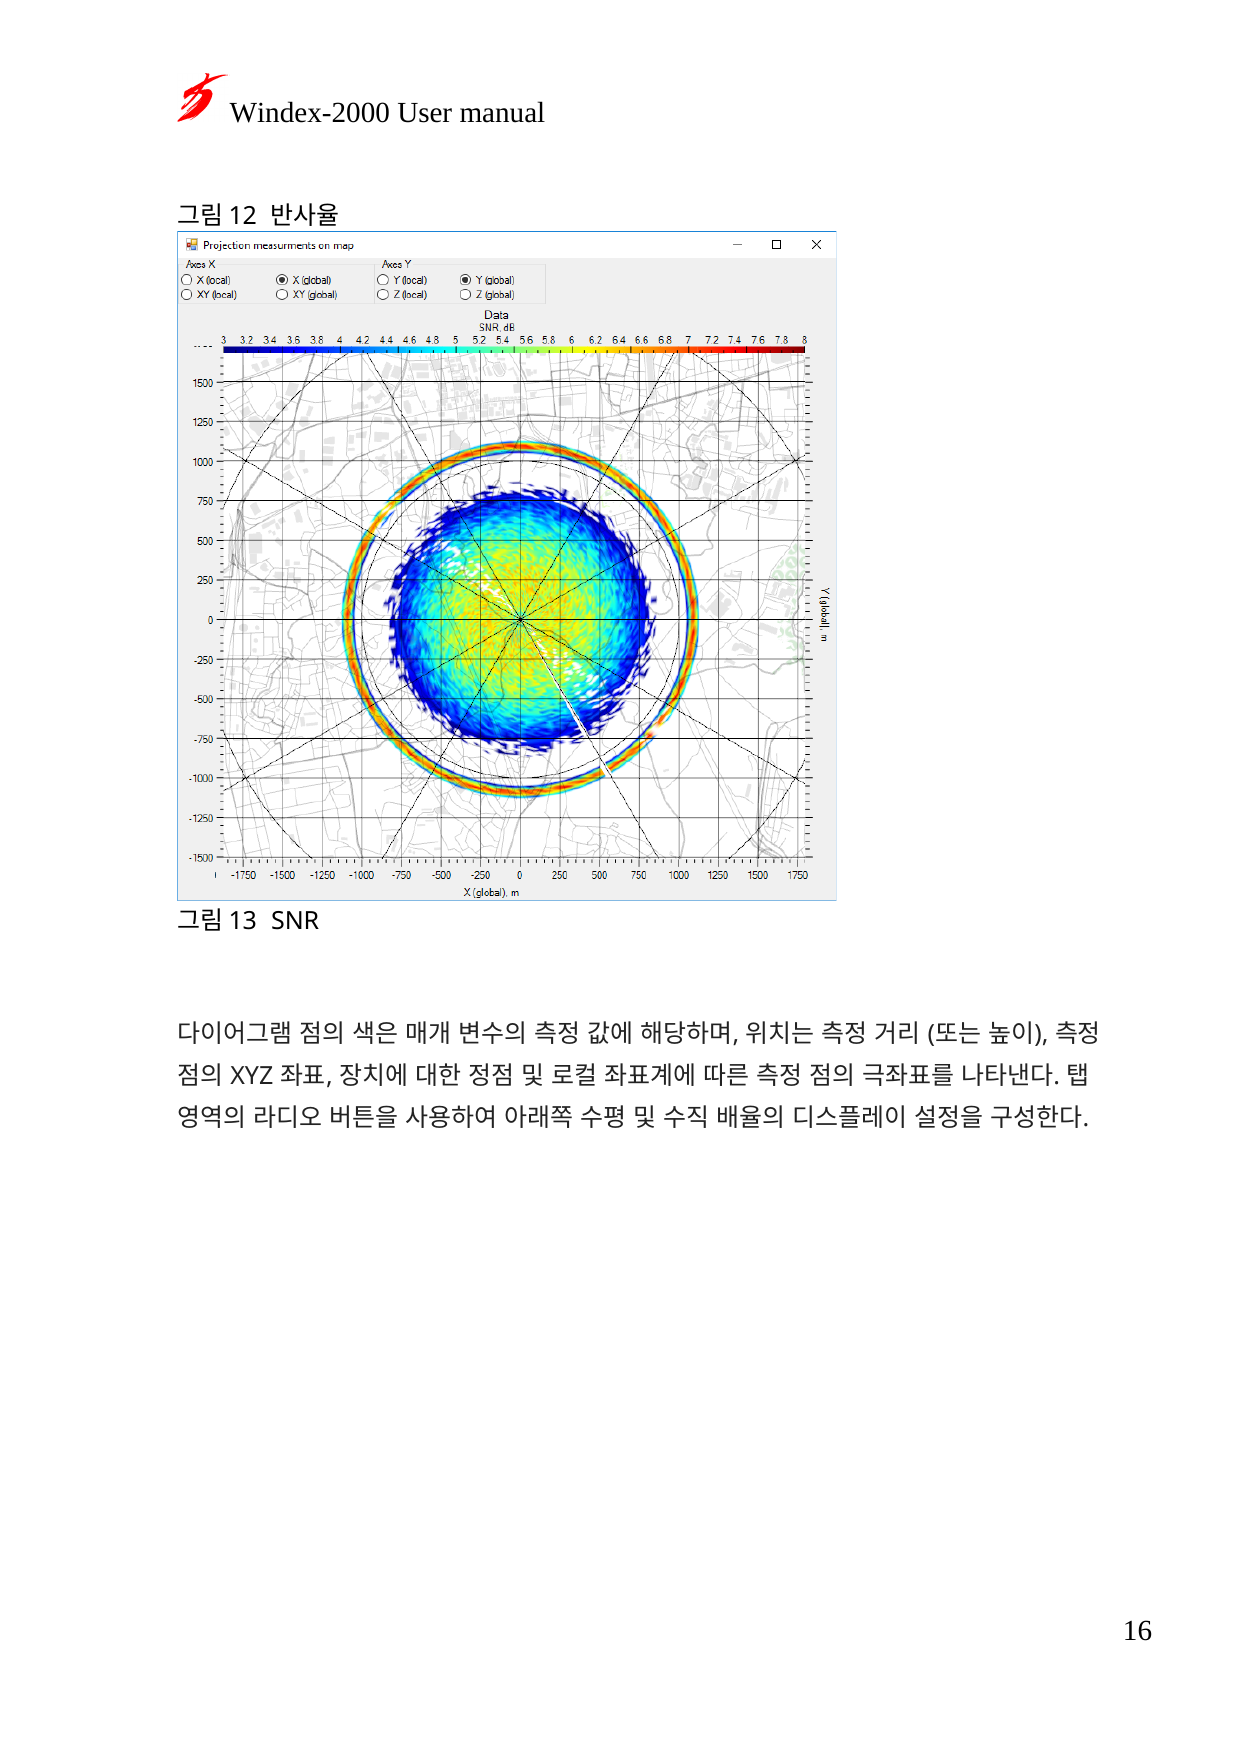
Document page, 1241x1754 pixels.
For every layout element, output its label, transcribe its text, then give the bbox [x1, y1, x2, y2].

picture [177, 231, 837, 901]
text 다이어그램 점의 색은 매개 변수의 측정 값에 해당하며, 위치는 측정 거리 (또는 높이), 측정 점의 XYZ 좌표, 장치에 대한 정점 및 로컬 좌표계에 따른 측정 점의 극좌표를 나타낸다. 탭 영역의 라디오 버튼을 사용하여 아래쪽 수평 및 수직 배율의 디스플레이 설정을 구성한다. [177, 1014, 1152, 1133]
picture [177, 73, 230, 122]
